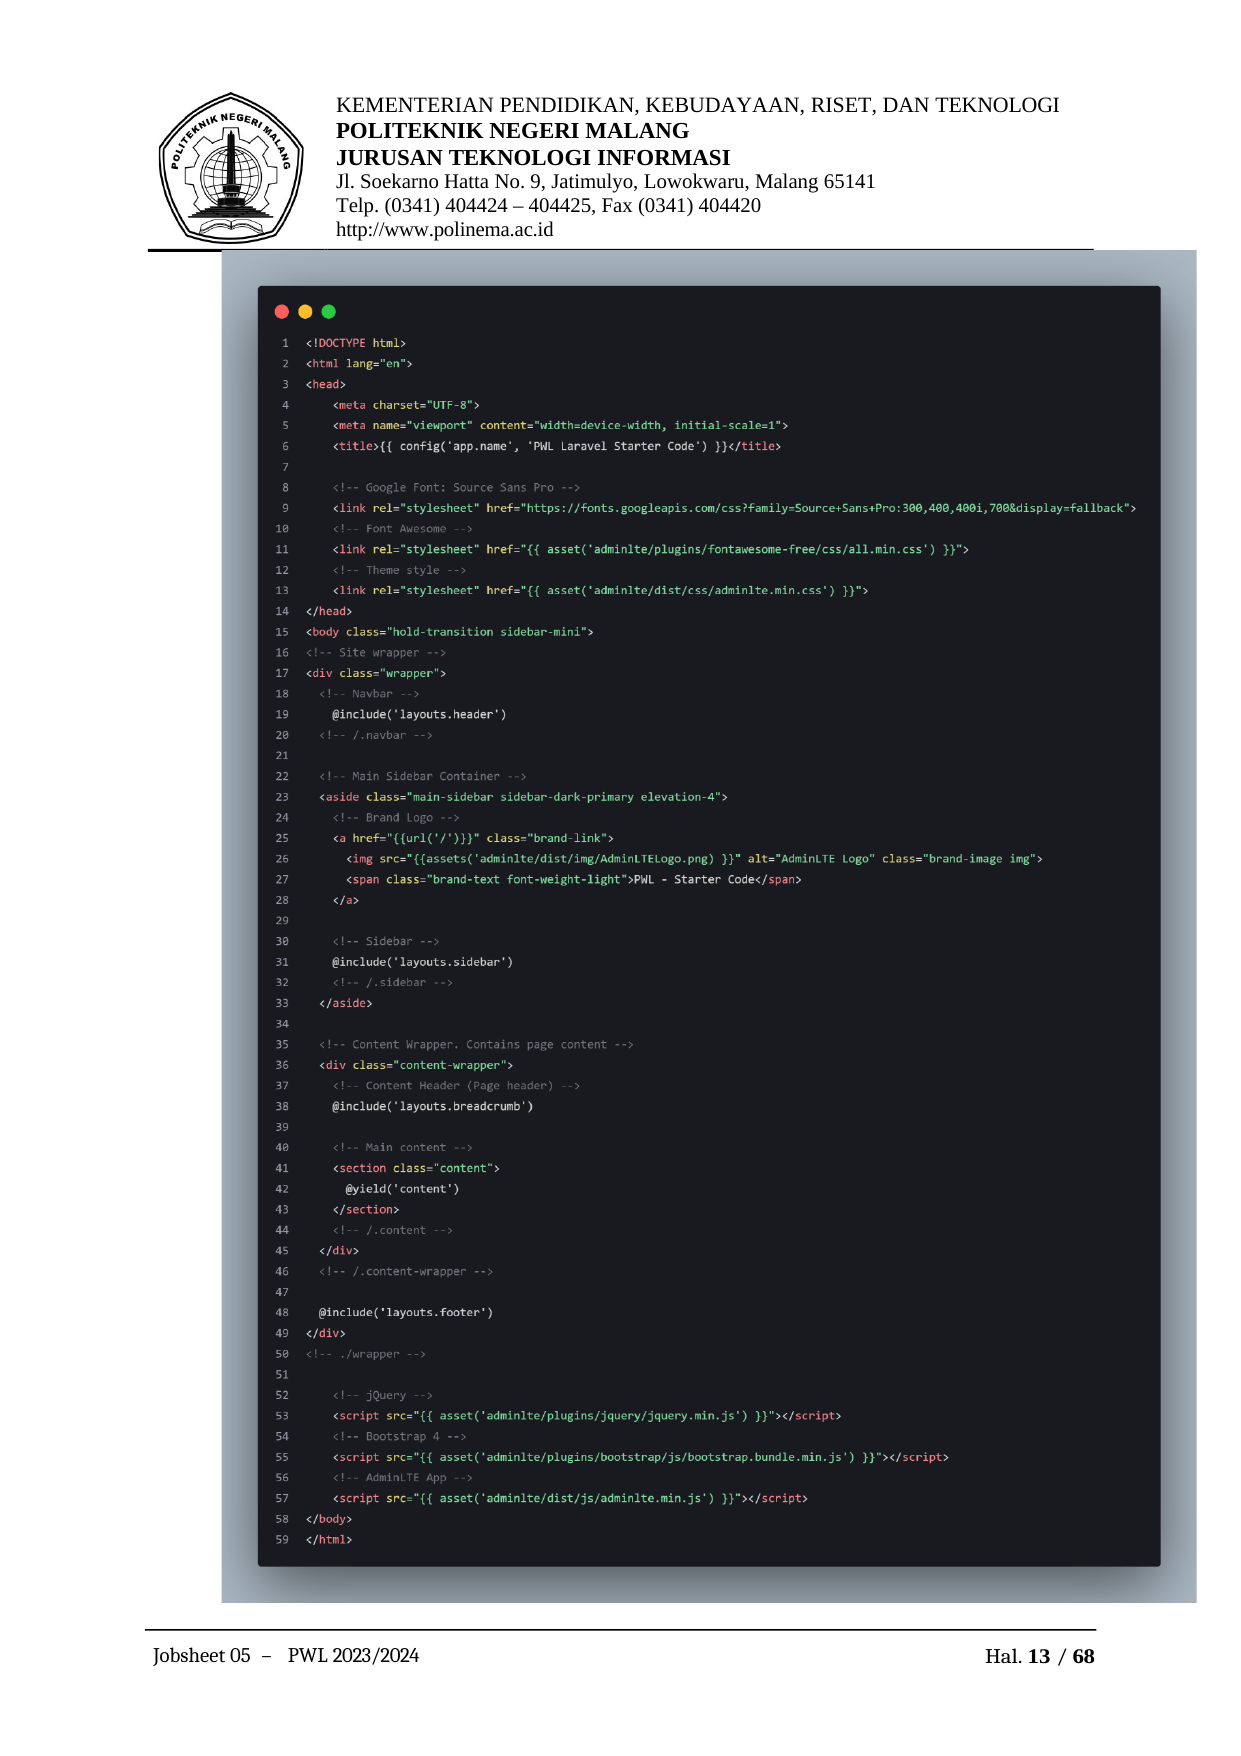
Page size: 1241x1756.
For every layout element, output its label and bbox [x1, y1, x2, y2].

picture [158, 92, 304, 244]
picture [221, 250, 1197, 1603]
